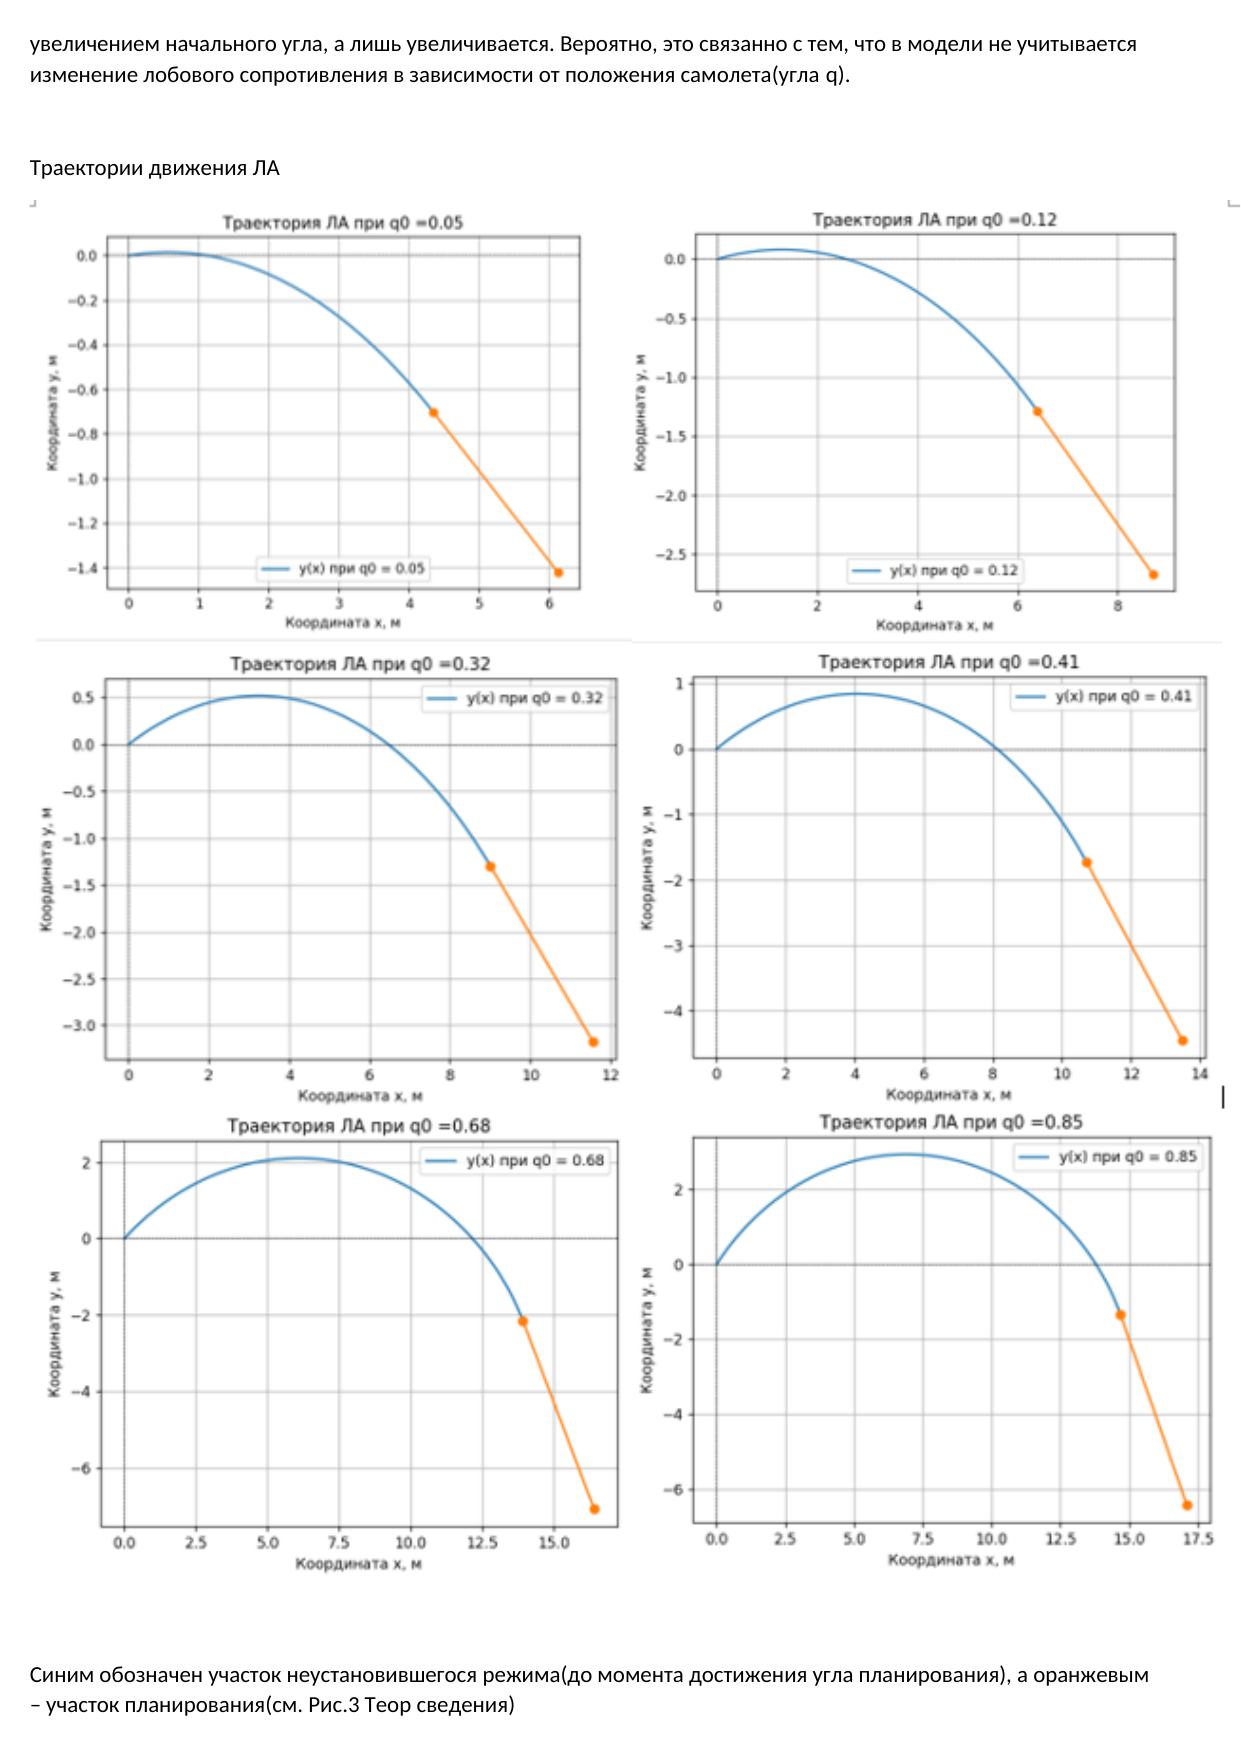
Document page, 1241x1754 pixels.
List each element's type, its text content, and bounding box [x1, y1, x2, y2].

text Траектории движения ЛА [29, 153, 1152, 182]
text Синим обозначен участок неустановившегося режима(до момента достижения угла планирования), а оранжевым – участок планирования(см. Рис.3 Теор сведения) [29, 1660, 1152, 1718]
picture [29, 200, 1241, 1595]
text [29, 29, 1152, 88]
